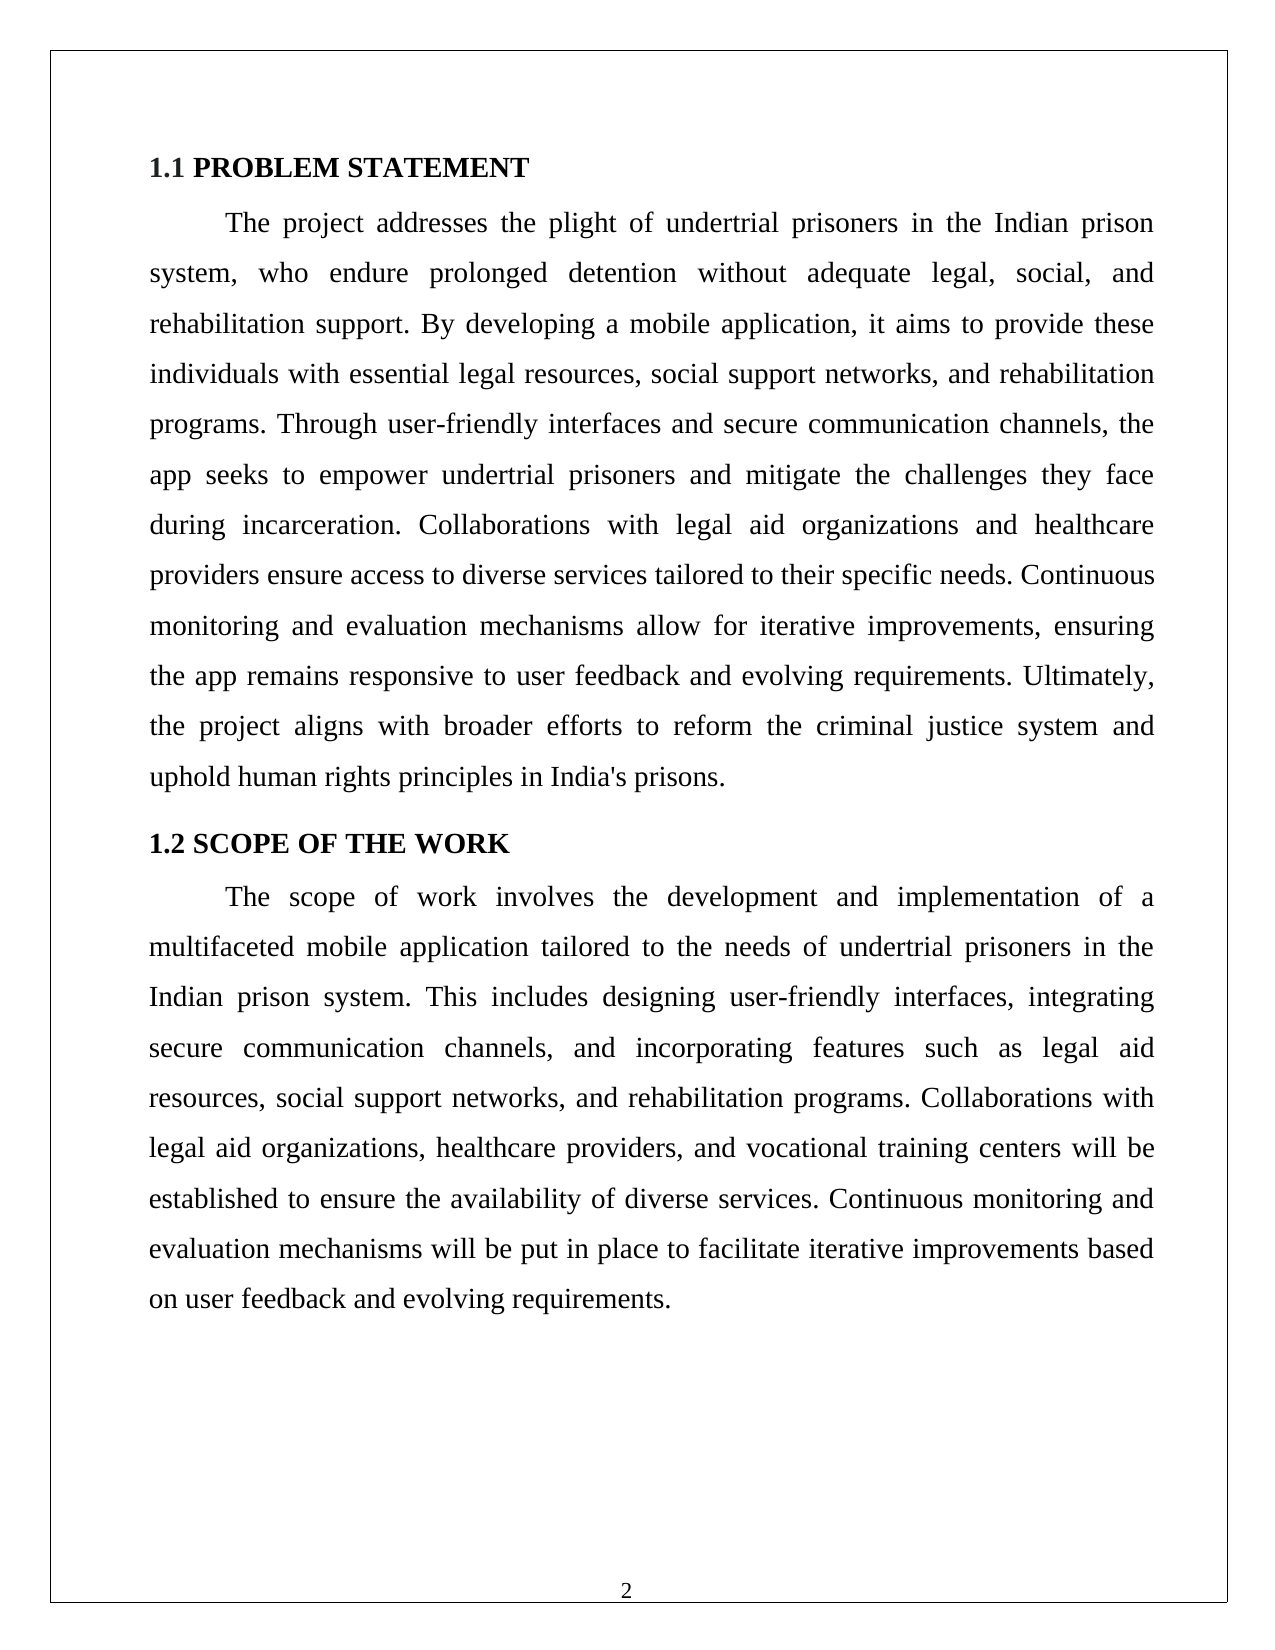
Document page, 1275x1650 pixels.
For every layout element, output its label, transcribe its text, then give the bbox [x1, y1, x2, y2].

text The project addresses the plight of undertrial prisoners in the Indian prison system, who endure prolonged detention without adequate legal, social, and rehabilitation support. By developing a mobile application, it aims to provide these individuals with essential legal resources, social support networks, and rehabilitation programs. Through user-friendly interfaces and secure communication channels, the app seeks to empower undertrial prisoners and mitigate the challenges they face during incarceration. Collaborations with legal aid organizations and healthcare providers ensure access to diverse services tailored to their specific needs. Continuous monitoring and evaluation mechanisms allow for iterative improvements, ensuring the app remains responsive to user feedback and evolving requirements. Ultimately, the project aligns with broader efforts to reform the criminal justice system and uphold human rights principles in India's prisons. [149, 205, 1156, 792]
subtitle PROBLEM STATEMENT [148, 150, 1156, 183]
subtitle SCOPE OF THE WORK [148, 826, 1156, 860]
text The scope of work involves the development and implementation of a multifaceted mobile application tailored to the needs of undertrial prisoners in the Indian prison system. This includes designing user-friendly interfaces, integrating secure communication channels, and incorporating features such as legal aid resources, social support networks, and rehabilitation programs. Collaborations with legal aid organizations, healthcare providers, and vocational training centers will be established to ensure the availability of diverse services. Continuous monitoring and evaluation mechanisms will be put in place to facilitate iterative improvements based on user feedback and evolving requirements. [148, 879, 1156, 1315]
